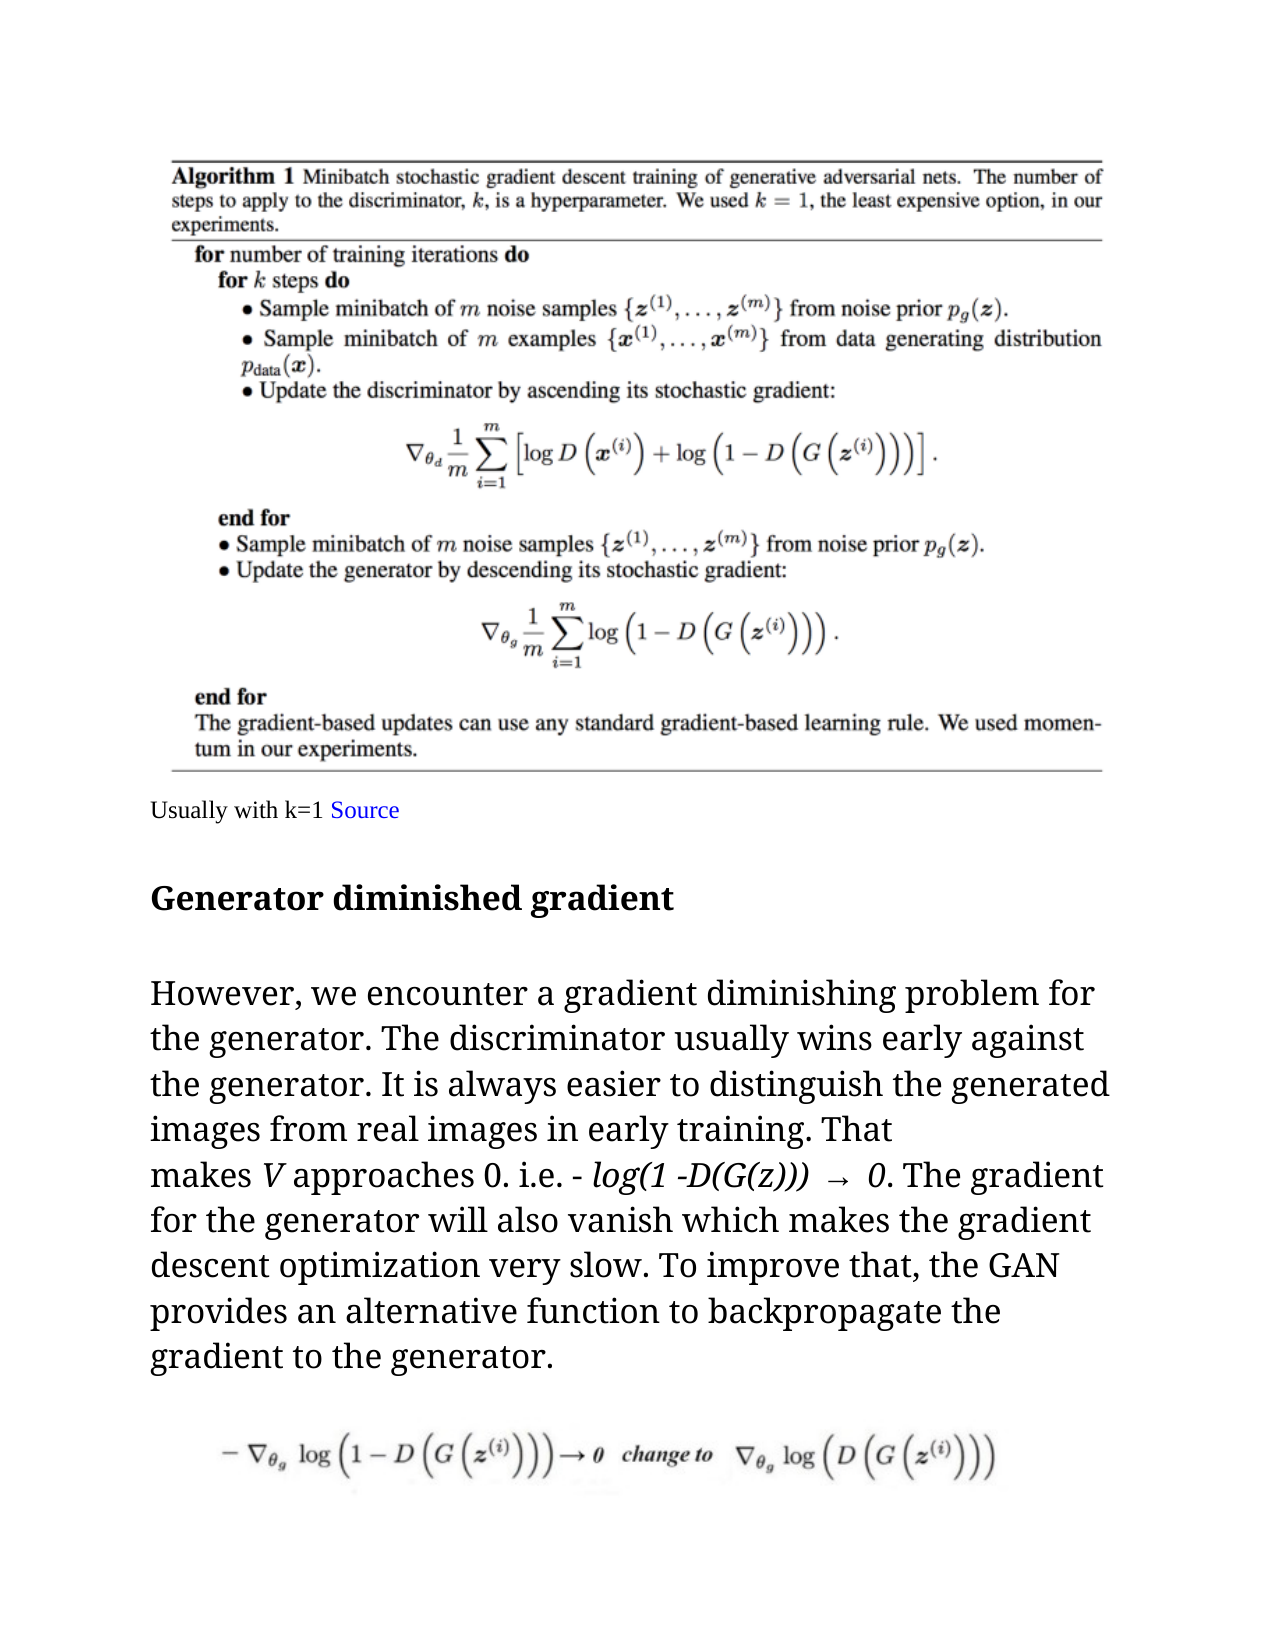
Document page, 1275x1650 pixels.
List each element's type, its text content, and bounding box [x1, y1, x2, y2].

text However, we encounter a gradient diminishing problem for the generator. The discriminator usually wins early against the generator. It is always easier to distinguish the generated images from real images in early training. That makes V approaches 0. i.e. - log(1 -D(G(z))) → 0. The gradient for the generator will also vanish which makes the gradient descent optimization very slow. To improve that, the GAN provides an alternative function to backpropagate the gradient to the generator. [150, 970, 1125, 1378]
picture [150, 1407, 1125, 1500]
picture [150, 150, 1125, 786]
text Generator diminished gradient [150, 874, 1125, 920]
text Usually with k=1 Source [150, 796, 1125, 824]
